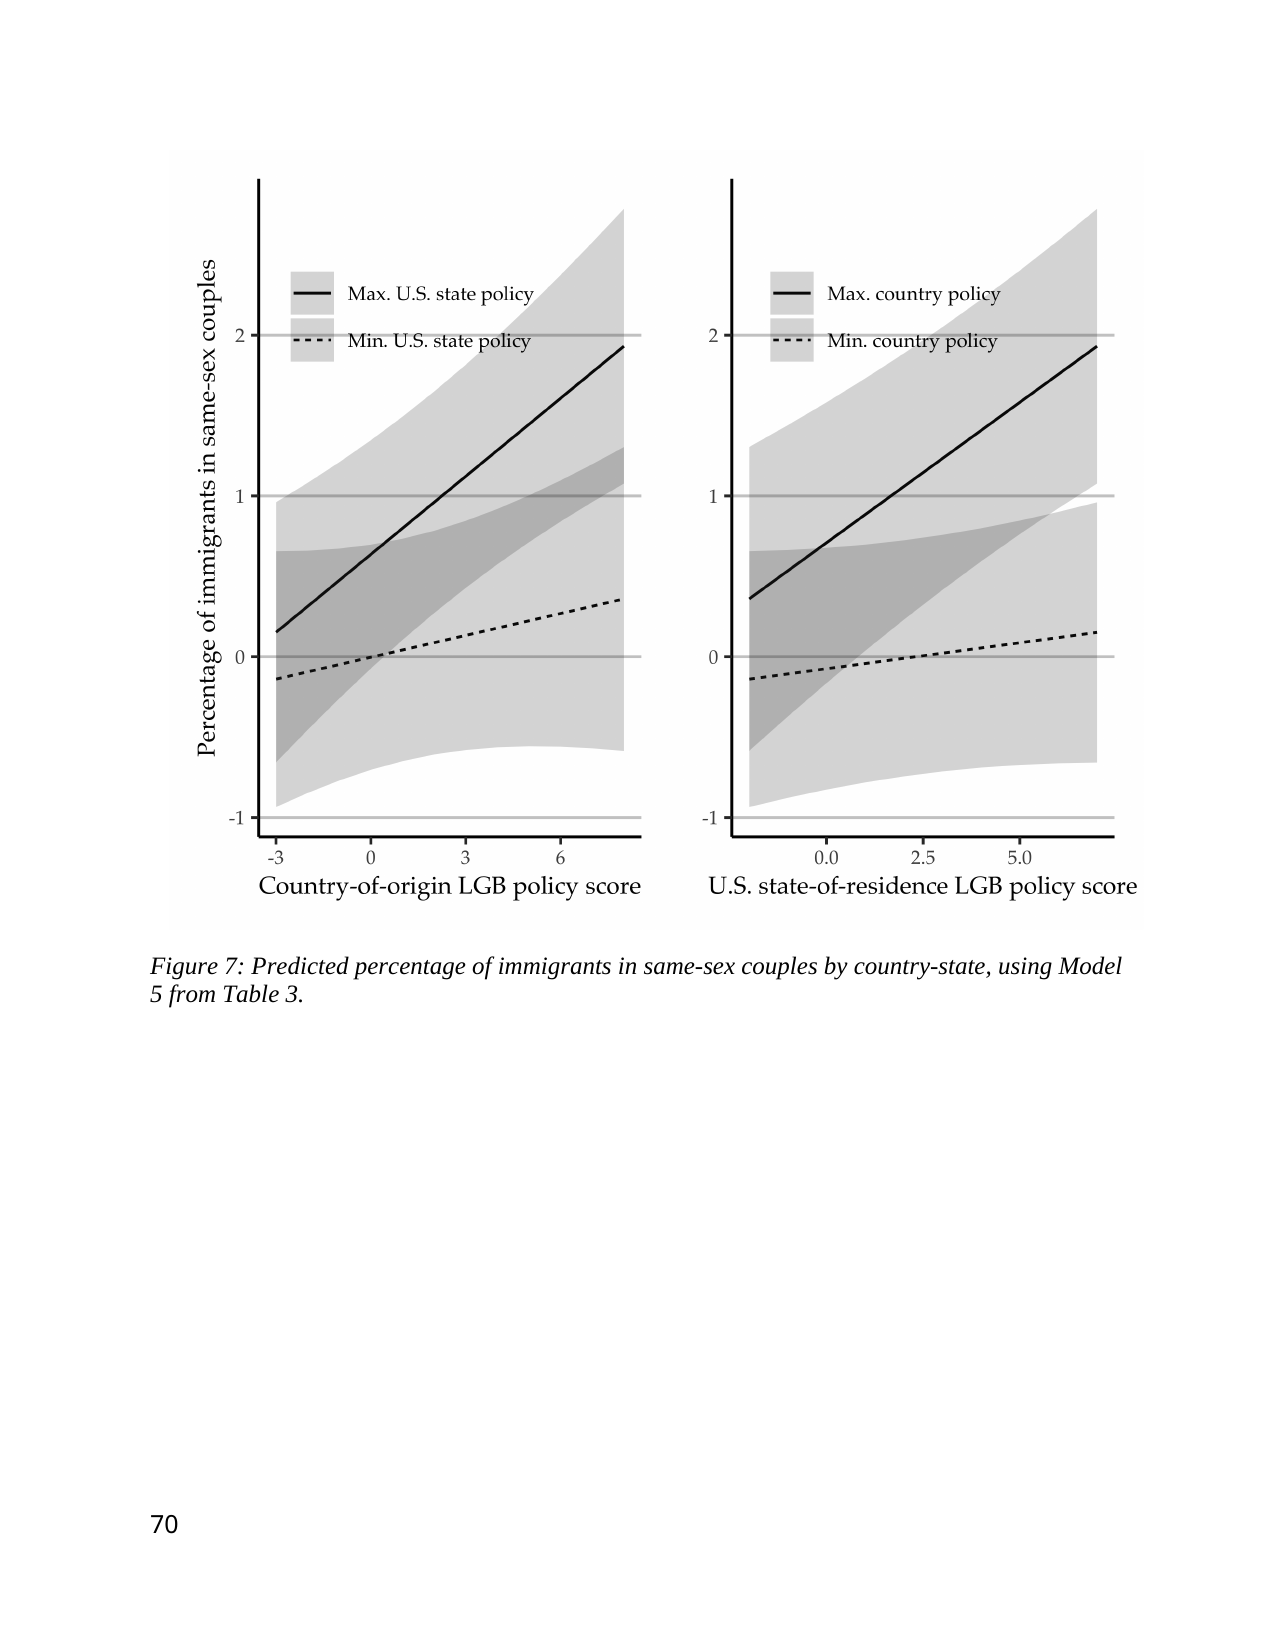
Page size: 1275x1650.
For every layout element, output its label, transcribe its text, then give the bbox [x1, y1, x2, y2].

picture [168, 150, 1144, 930]
text Figure 7: Predicted percentage of immigrants in same-sex couples by country-state, using Model 5 from Table 3. [150, 951, 1125, 1008]
